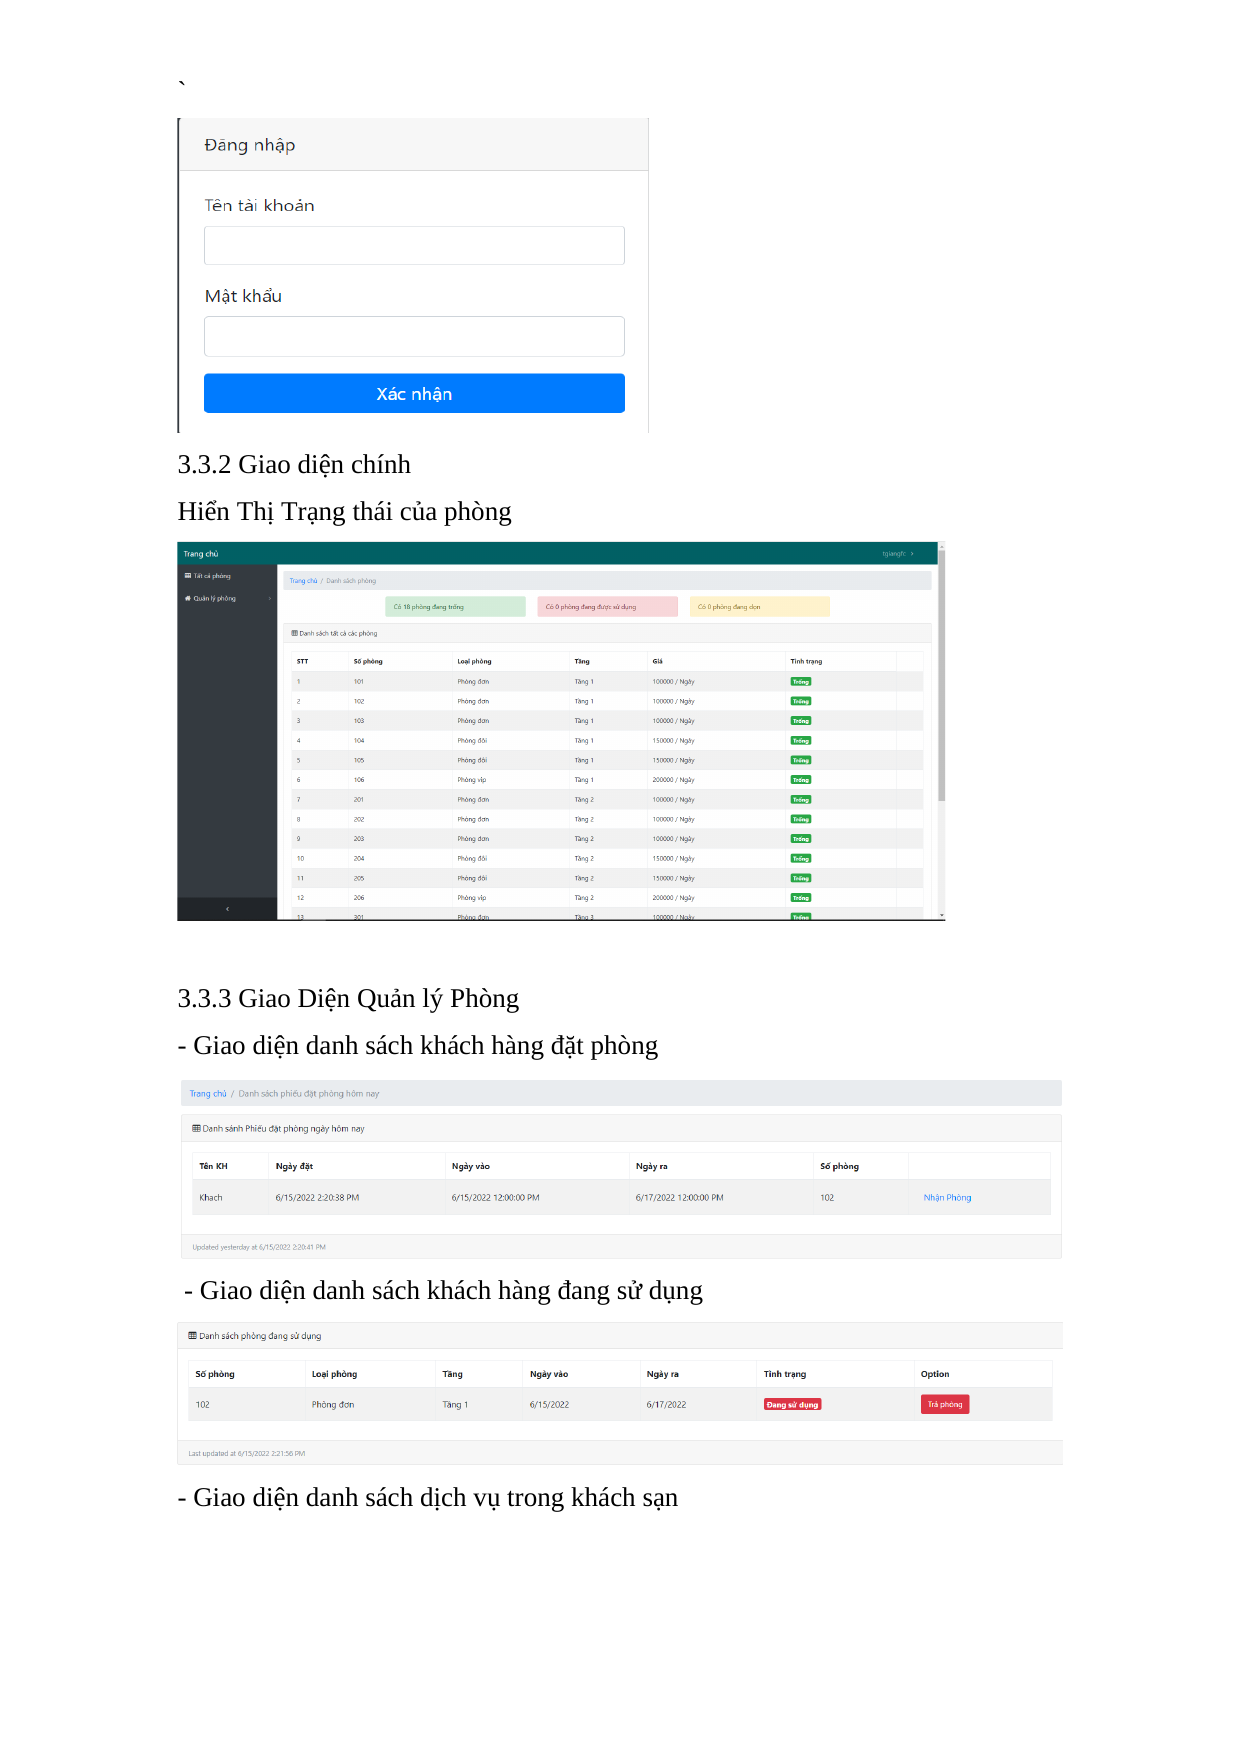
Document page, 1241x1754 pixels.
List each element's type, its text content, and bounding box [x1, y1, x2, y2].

subtitle 3.3.3 Giao Diện Quản lý Phòng [177, 982, 1122, 1013]
picture [177, 1075, 1063, 1259]
text Hiển Thị Trạng thái của phòng [177, 495, 1122, 526]
picture [177, 118, 649, 433]
picture [177, 541, 946, 921]
picture [177, 1320, 1063, 1466]
text - Giao diện danh sách khách hàng đặt phòng [177, 1029, 1122, 1060]
subtitle 3.3.2 Giao diện chính [177, 448, 1122, 479]
text - Giao diện danh sách dịch vụ trong khách sạn [177, 1481, 1122, 1512]
text - Giao diện danh sách khách hàng đang sử dụng [177, 1274, 1122, 1305]
